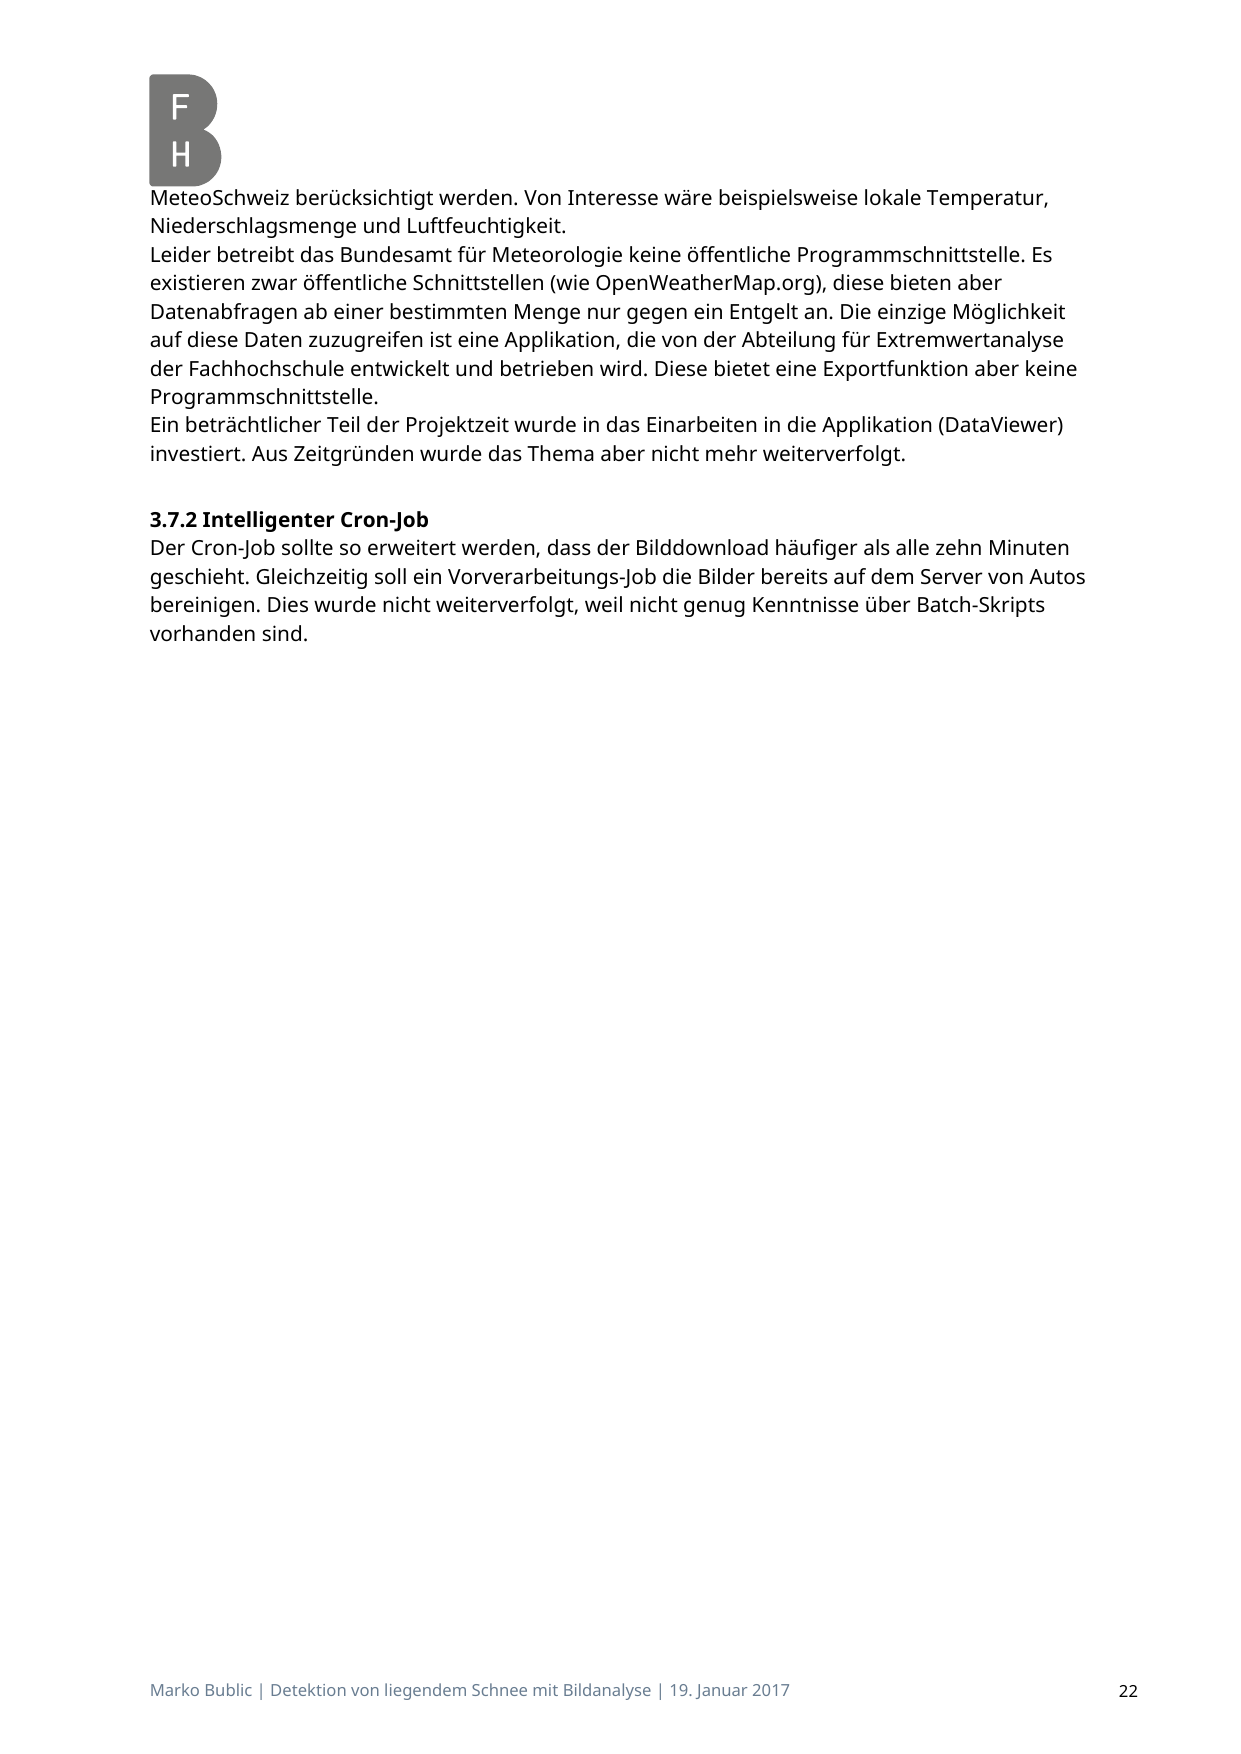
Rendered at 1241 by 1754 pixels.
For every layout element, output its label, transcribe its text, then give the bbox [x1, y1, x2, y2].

text Ein beträchtlicher Teil der Projektzeit wurde in das Einarbeiten in die Applikation (DataViewer) investiert. Aus Zeitgründen wurde das Thema aber nicht mehr weiterverfolgt. [149, 411, 1093, 467]
text Der Cron-Job sollte so erweitert werden, dass der Bilddownload häufiger als alle zehn Minuten geschieht. Gleichzeitig soll ein Vorverarbeitungs-Job die Bilder bereits auf dem Server von Autos bereinigen. Dies wurde nicht weiterverfolgt, weil nicht genug Kenntnisse über Batch-Skripts vorhanden sind. [149, 533, 1093, 647]
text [149, 183, 1093, 240]
subtitle Intelligenter Cron-Job [149, 505, 1093, 533]
text Leider betreibt das Bundesamt für Meteorologie keine öffentliche Programmschnittstelle. Es existieren zwar öffentliche Schnittstellen (wie OpenWeatherMap.org), diese bieten aber Datenabfragen ab einer bestimmten Menge nur gegen ein Entgelt an. Die einzige Möglichkeit auf diese Daten zuzugreifen ist eine Applikation, die von der Abteilung für Extremwertanalyse der Fachhochschule entwickelt und betrieben wird. Diese bietet eine Exportfunktion aber keine Programmschnittstelle. [149, 240, 1093, 411]
